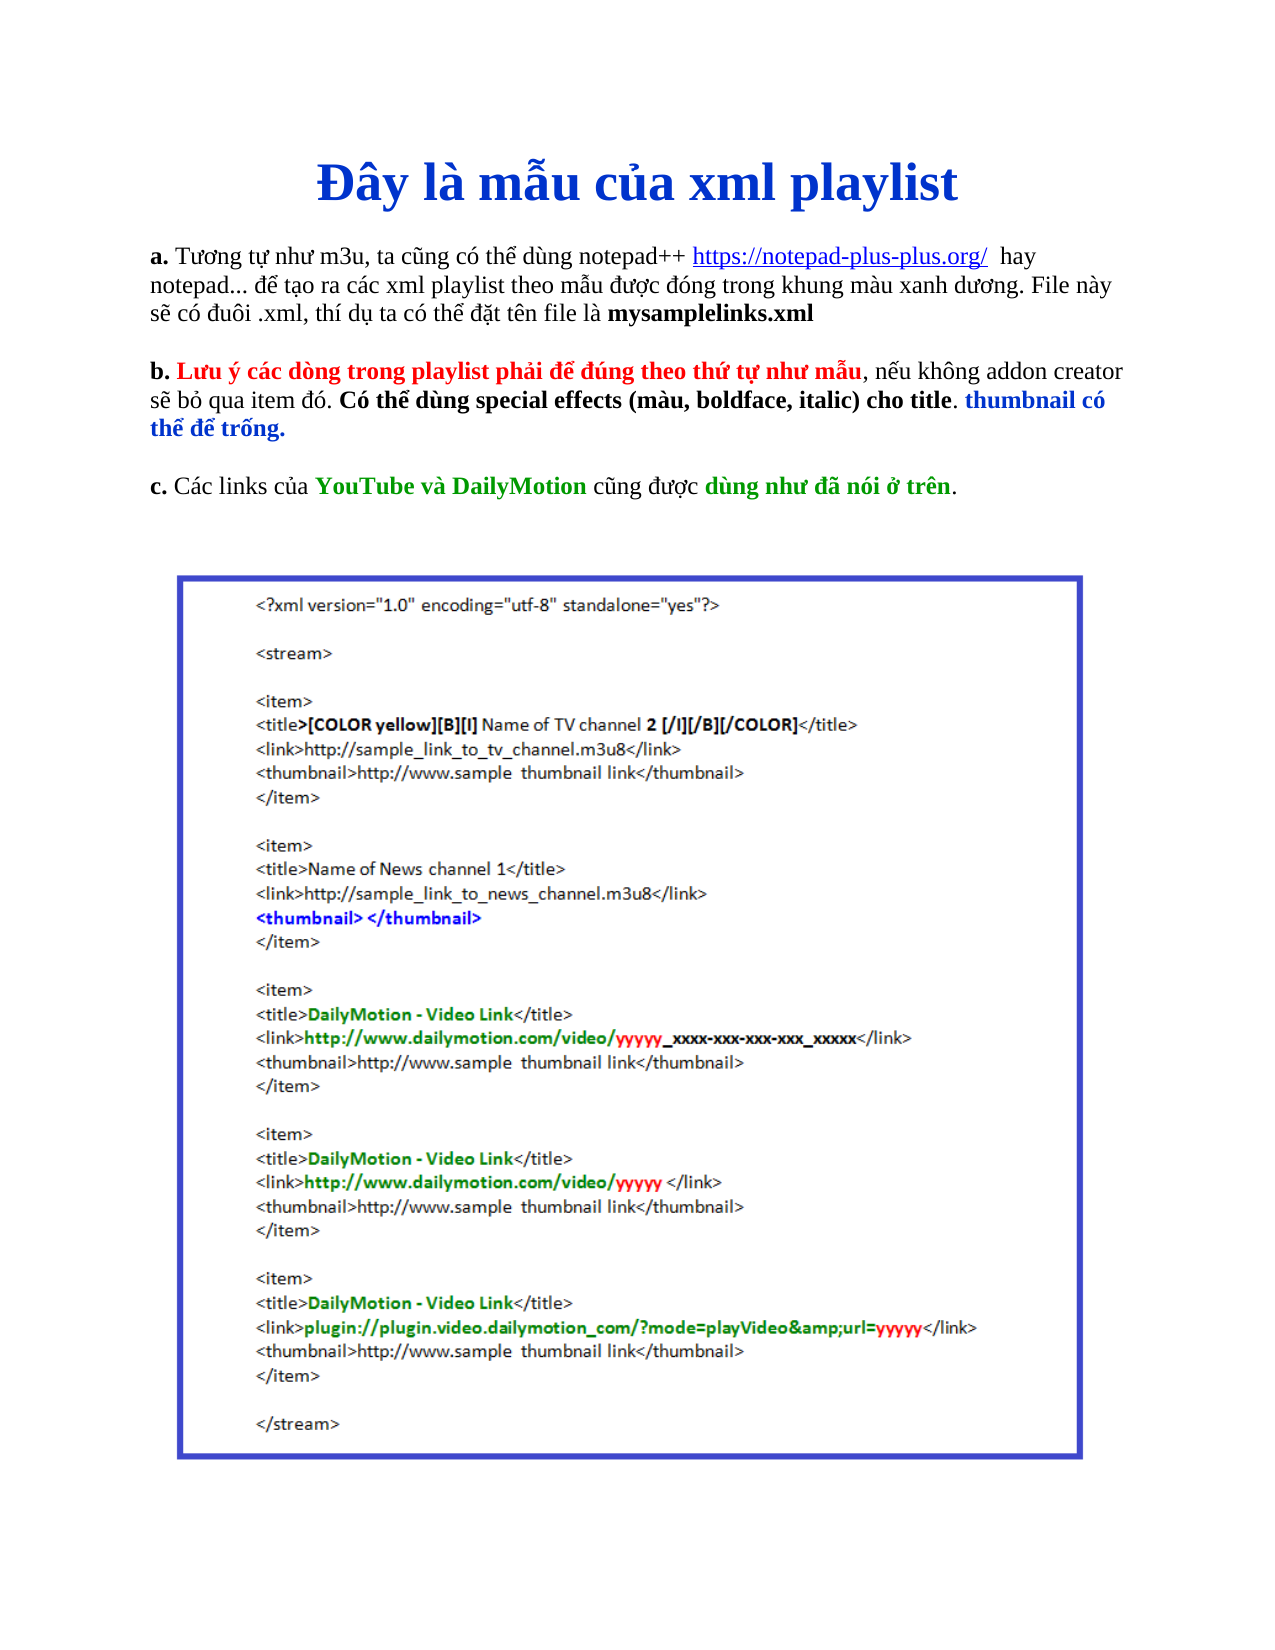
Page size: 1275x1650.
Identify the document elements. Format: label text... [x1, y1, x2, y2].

text b. Lưu ý các dòng trong playlist phải để đúng theo thứ tự như mẫu, nếu không addon creator sẽ bỏ qua item đó. Có thể dùng special effects (màu, boldface, italic) cho title. thumbnail có thể để trống. [150, 356, 1125, 442]
text c. Các links của YouTube và DailyMotion cũng được dùng như đã nói ở trên. [150, 471, 1125, 500]
text a. Tương tự như m3u, ta cũng có thể dùng notepad++ https://notepad-plus-plus.org/ hay notepad... để tạo ra các xml playlist theo mẫu được đóng trong khung màu xanh dương. File này sẽ có đuôi .xml, thí dụ ta có thể đặt tên file là mysamplelinks.xml [150, 212, 1125, 327]
text Đây là mẫu của xml playlist [150, 150, 1125, 212]
picture [150, 557, 1125, 1483]
